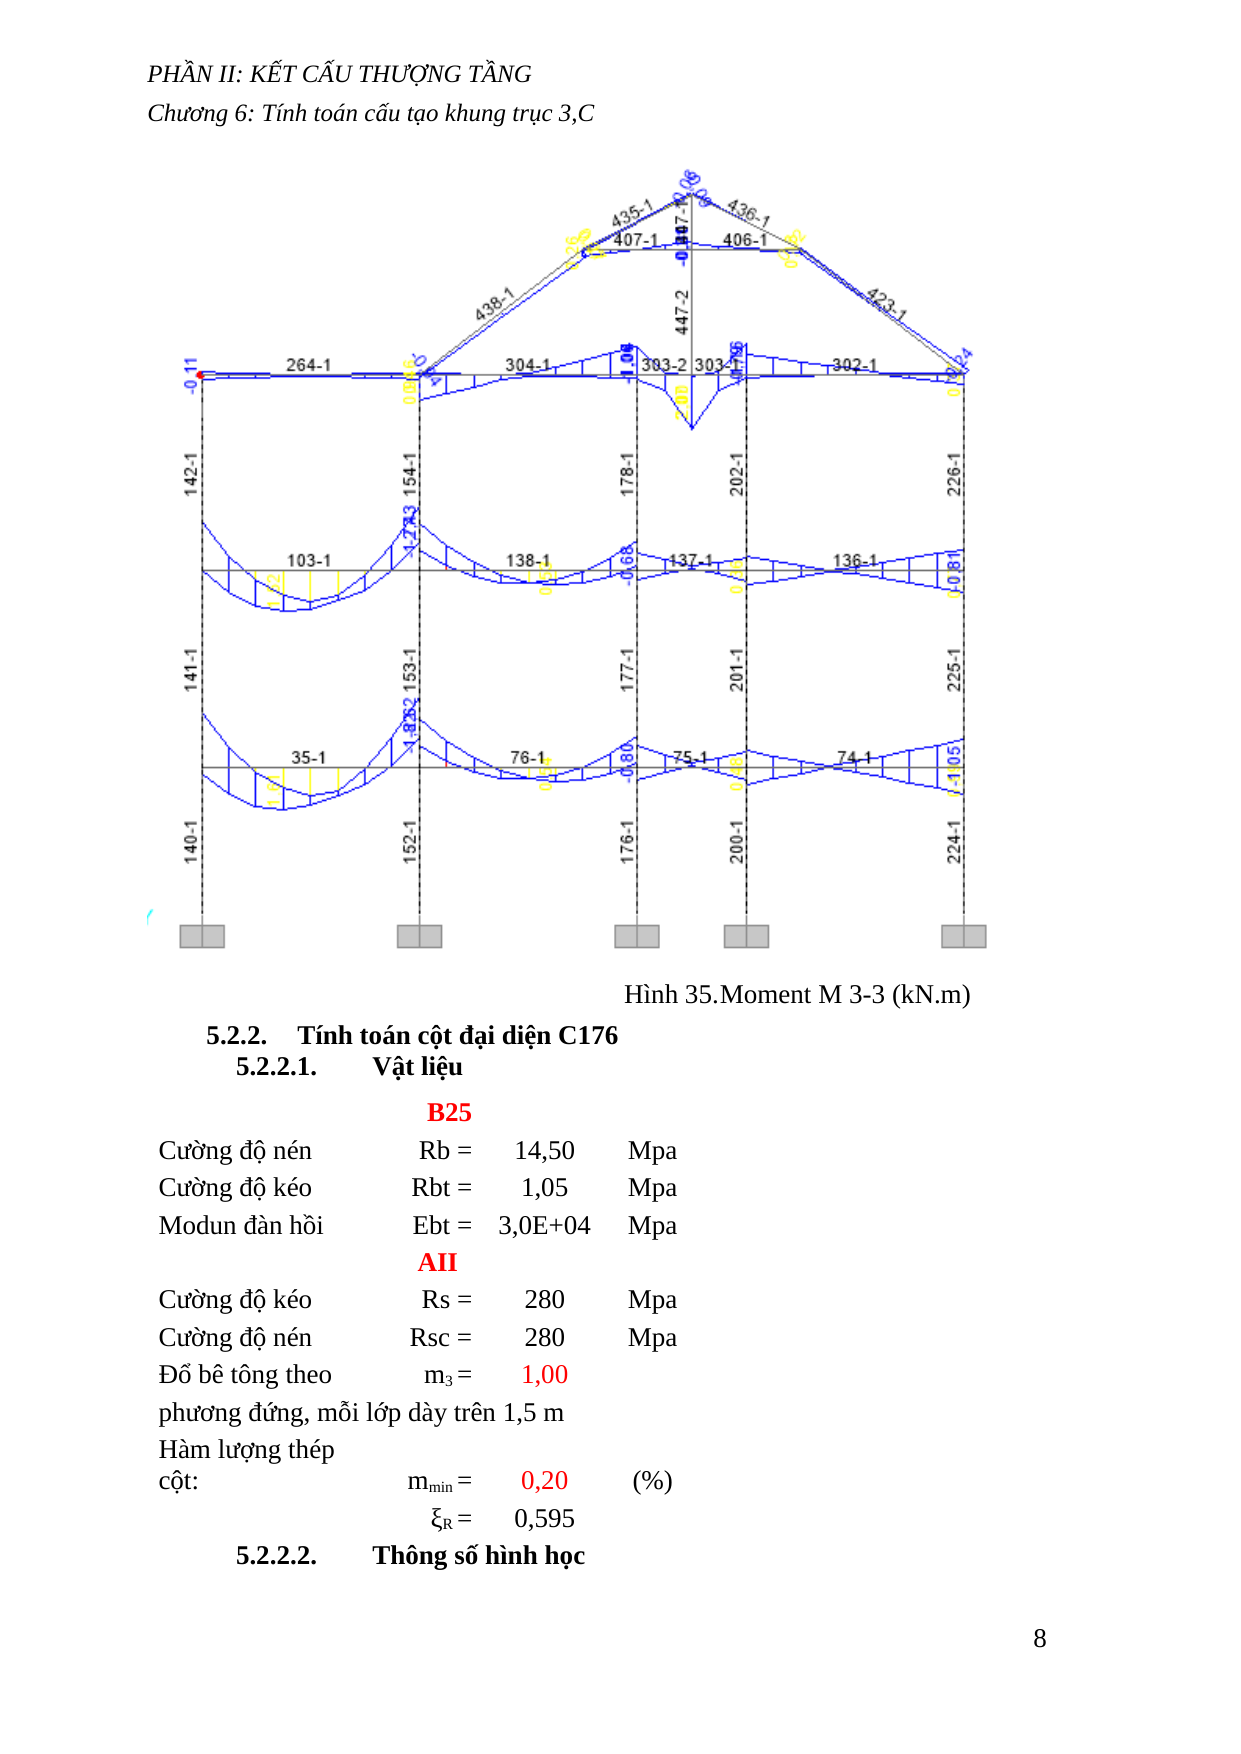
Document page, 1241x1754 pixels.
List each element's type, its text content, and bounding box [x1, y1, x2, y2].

subtitle Thông số hình học [147, 1539, 1093, 1570]
subtitle Tính toán cột đại diện C176 [147, 1019, 1093, 1050]
list Moment M 3-3 (kN.m) [502, 978, 1093, 1009]
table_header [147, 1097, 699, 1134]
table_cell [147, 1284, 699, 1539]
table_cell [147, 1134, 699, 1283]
picture [147, 147, 1051, 972]
subtitle Vật liệu [147, 1050, 1093, 1081]
